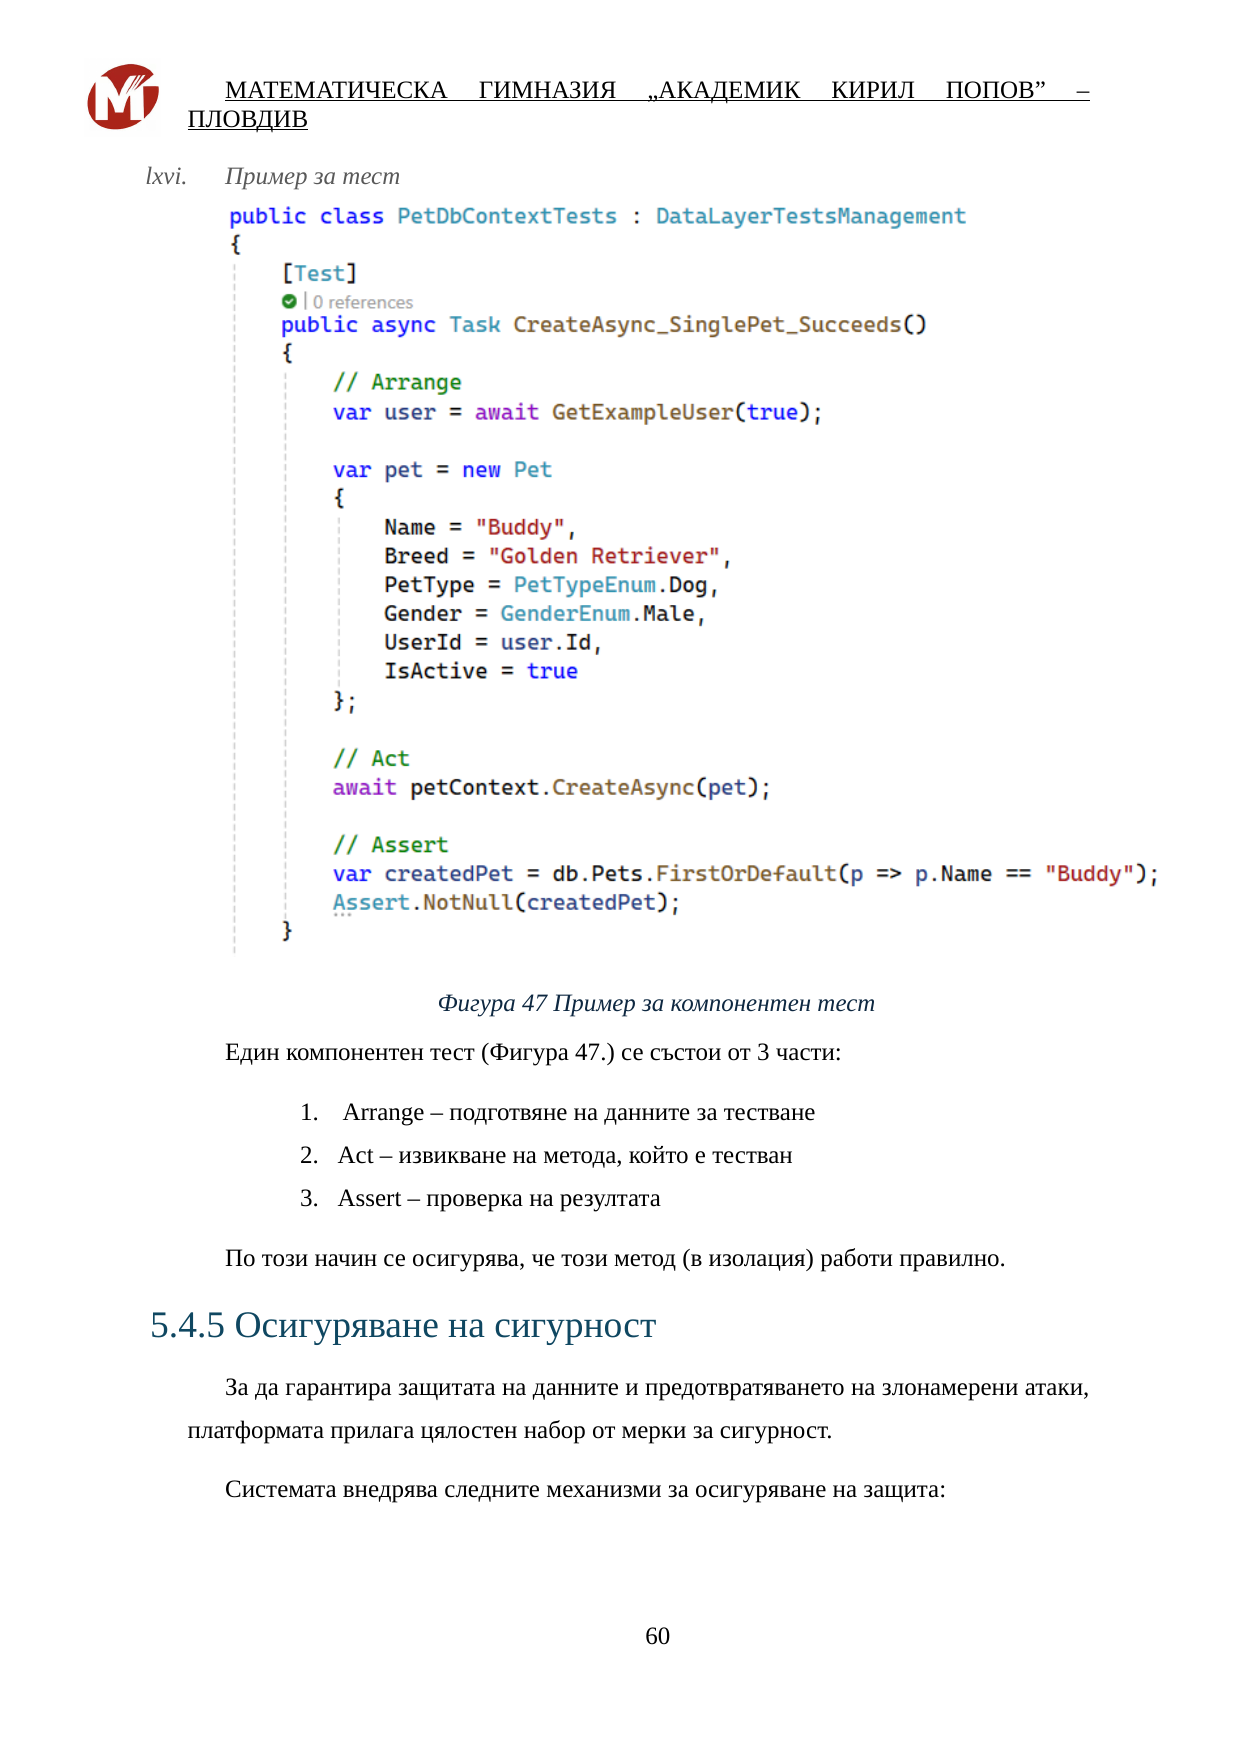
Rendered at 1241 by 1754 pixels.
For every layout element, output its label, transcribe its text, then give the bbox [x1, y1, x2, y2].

picture [83, 58, 162, 137]
text Фигура 47 Пример за компонентен тест [187, 988, 1090, 1016]
text Системата внедрява следните механизми за осигуряване на защита: [187, 1474, 1090, 1503]
subtitle 5.4.5 Осигуряване на сигурност [150, 1303, 1090, 1346]
text За да гарантира защитата на данните и предотвратяването на злонамерени атаки, платформата прилага цялостен набор от мерки за сигурност. [187, 1372, 1090, 1443]
list Arrange – подготвяне на данните за тестване [300, 1097, 1090, 1126]
list Assert – проверка на резултата [300, 1183, 1090, 1212]
text Един компонентен тест (Фигура 47.) се състои от 3 части: [187, 1037, 1090, 1066]
picture [225, 204, 1166, 957]
list Act – извикване на метода, който е тестван [300, 1140, 1090, 1169]
text По този начин се осигурява, че този метод (в изолация) работи правилно. [187, 1243, 1090, 1272]
subtitle Пример за тест [187, 161, 1090, 190]
